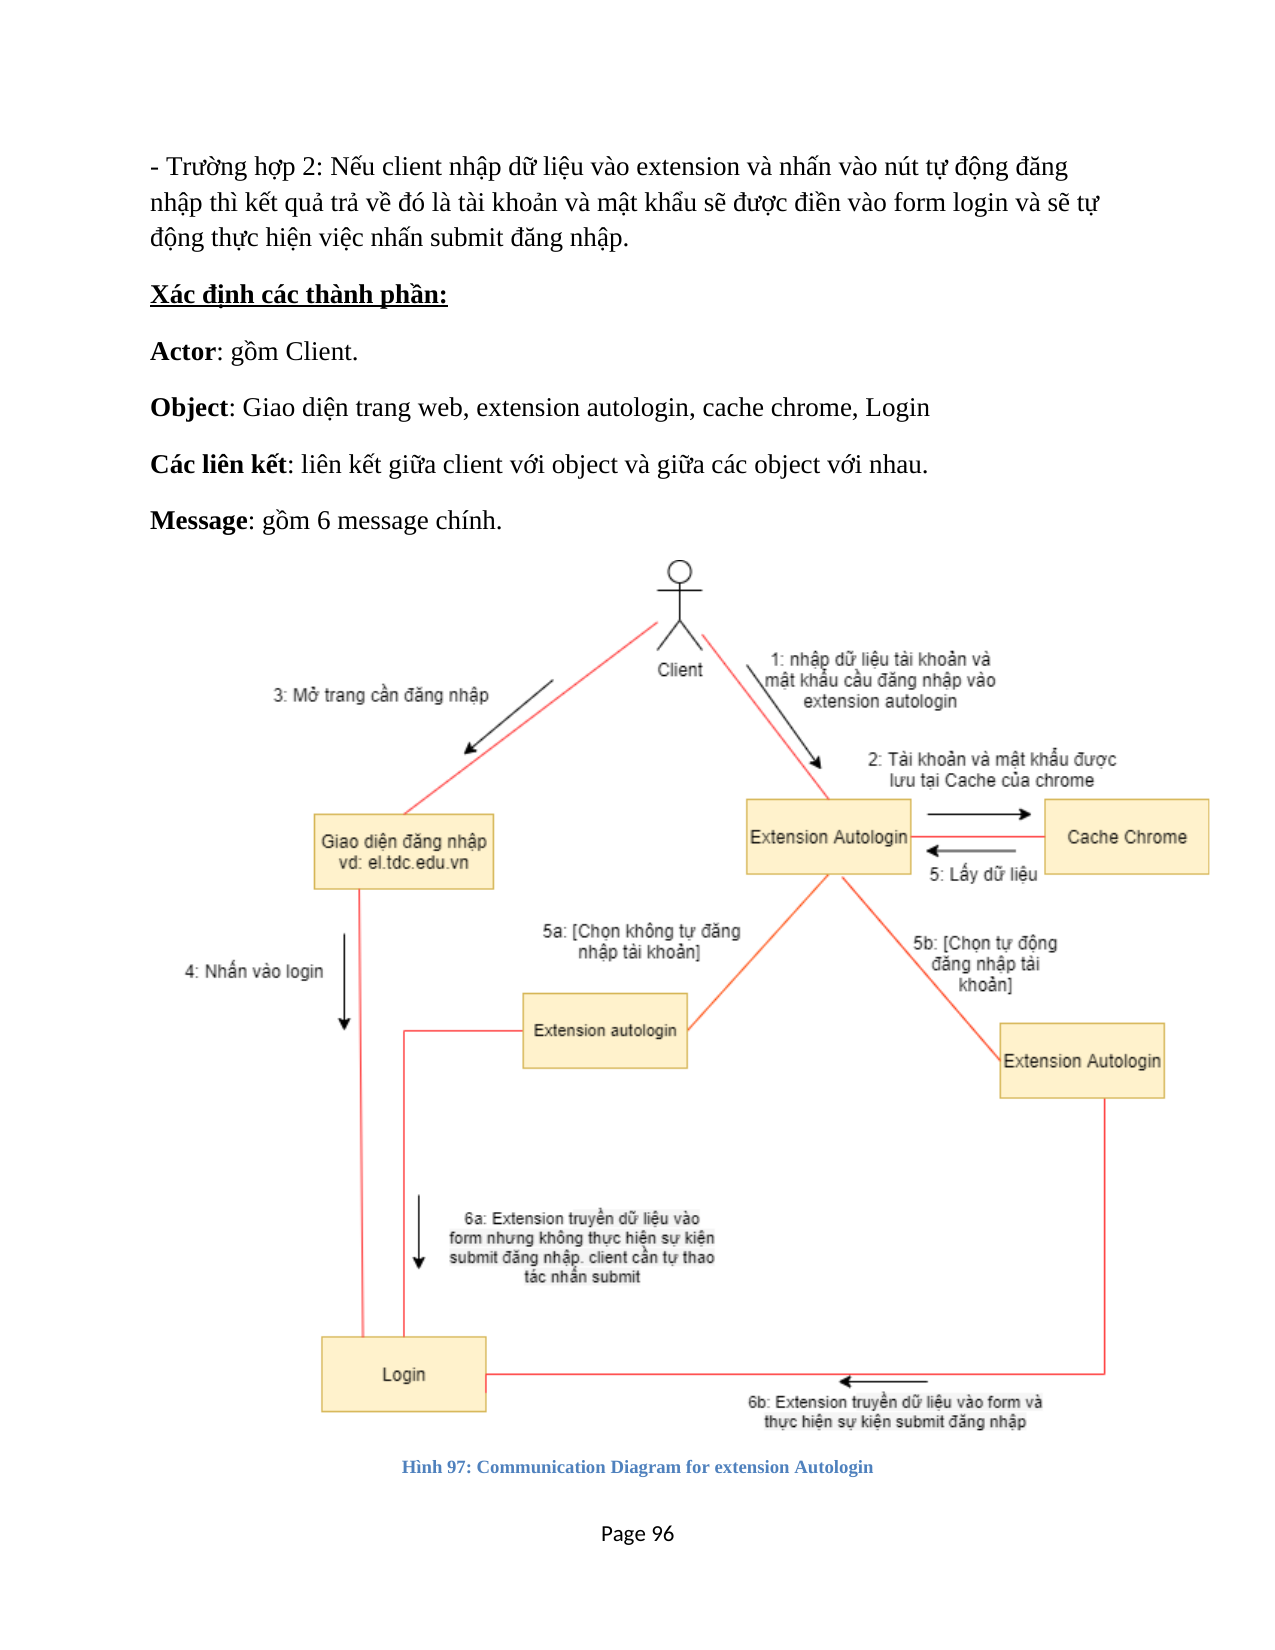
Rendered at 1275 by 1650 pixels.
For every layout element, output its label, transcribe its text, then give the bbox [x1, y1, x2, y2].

text Message: gồm 6 message chính. [150, 504, 1125, 535]
text Hình 97: Communication Diagram for extension Autologin [150, 1456, 1125, 1478]
text Actor: gồm Client. [150, 334, 1125, 366]
text Xác định các thành phần: [150, 278, 1125, 309]
picture [150, 560, 1210, 1432]
text - Trường hợp 2: Nếu client nhập dữ liệu vào extension và nhấn vào nút tự động đăng nhập thì kết quả trả về đó là tài khoản và mật khẩu sẽ được điền vào form login và sẽ tự động thực hiện việc nhấn submit đăng nhập. [150, 150, 1125, 253]
text Object: Giao diện trang web, extension autologin, cache chrome, Login [150, 391, 1125, 422]
text Các liên kết: liên kết giữa client với object và giữa các object với nhau. [150, 448, 1125, 479]
